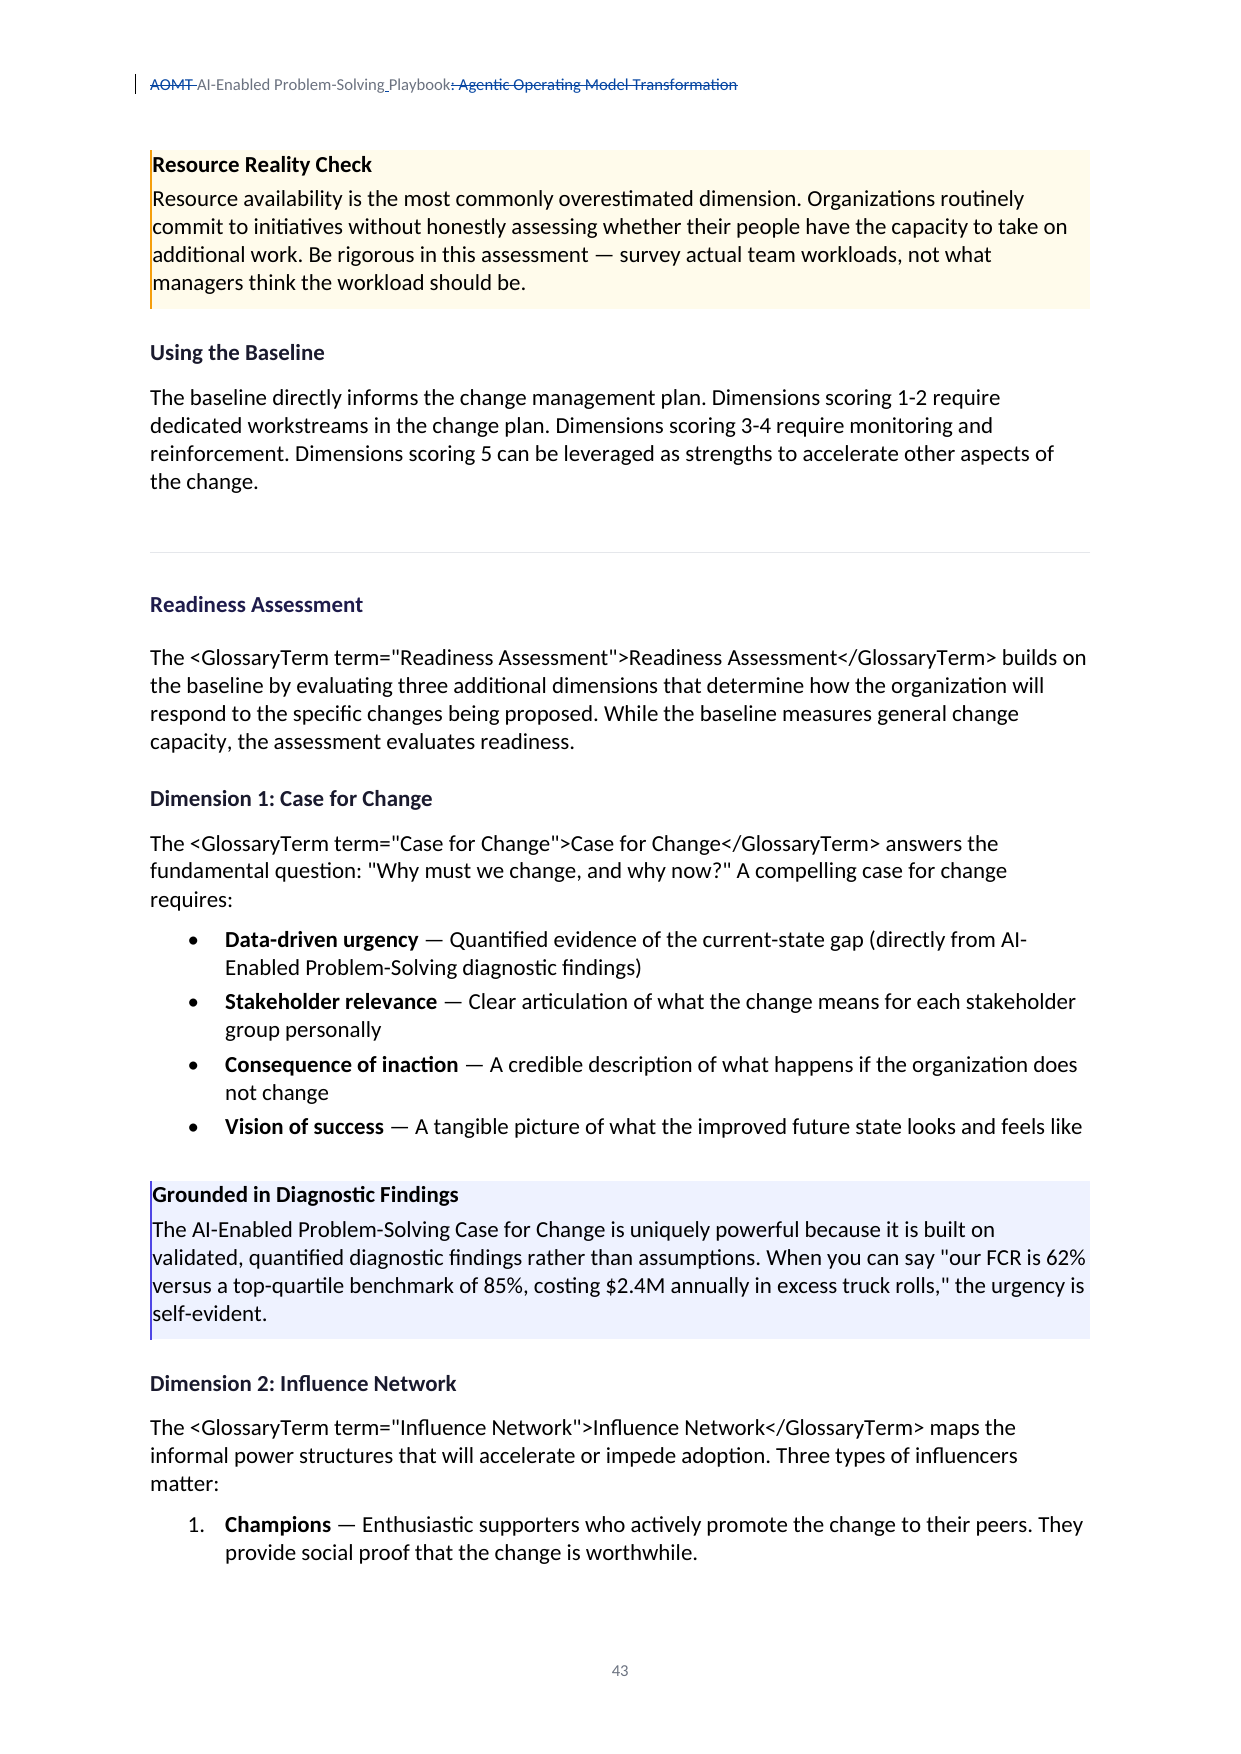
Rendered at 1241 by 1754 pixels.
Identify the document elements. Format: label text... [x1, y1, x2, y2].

subtitle Using the Baseline [150, 338, 1090, 366]
subtitle Readiness Assessment [150, 590, 1090, 618]
subtitle Dimension 2: Influence Network [150, 1369, 1090, 1397]
list Vision of success — A tangible picture of what the improved future state looks and feels like [187, 1112, 1090, 1140]
text The <GlossaryTerm term="Influence Network">Influence Network</GlossaryTerm> maps the informal power structures that will accelerate or impede adoption. Three types of influencers matter: [150, 1413, 1090, 1497]
text The baseline directly informs the change management plan. Dimensions scoring 1-2 require dedicated workstreams in the change plan. Dimensions scoring 3-4 require monitoring and reinforcement. Dimensions scoring 5 can be leveraged as strengths to accelerate other aspects of the change. [150, 383, 1090, 495]
list Consequence of inaction — A credible description of what happens if the organization does not change [187, 1050, 1090, 1106]
table_header Grounded in Diagnostic Findings The AI-Enabled Problem-Solving Case for Change is uniquely powerful because it is built on validated, quantified diagnostic findings rather than assumptions. When you can say "our FCR is 62% versus a top-quartile benchmark of 85%, costing $2.4M annually in excess truck rolls," the urgency is self-evident. [152, 1181, 1090, 1339]
list Data-driven urgency — Quantified evidence of the current-state gap (directly from AI-Enabled Problem-Solving diagnostic findings) [187, 925, 1090, 981]
list Champions — Enthusiastic supporters who actively promote the change to their peers. They provide social proof that the change is worthwhile. [187, 1510, 1090, 1566]
text The <GlossaryTerm term="Case for Change">Case for Change</GlossaryTerm> answers the fundamental question: "Why must we change, and why now?" A compelling case for change requires: [150, 829, 1090, 913]
table_header Resource Reality Check Resource availability is the most commonly overestimated dimension. Organizations routinely commit to initiatives without honestly assessing whether their people have the capacity to take on additional work. Be rigorous in this assessment — survey actual team workloads, not what managers think the workload should be. [152, 150, 1090, 309]
text The <GlossaryTerm term="Readiness Assessment">Readiness Assessment</GlossaryTerm> builds on the baseline by evaluating three additional dimensions that determine how the organization will respond to the specific changes being proposed. While the baseline measures general change capacity, the assessment evaluates readiness. [150, 643, 1090, 755]
list Stakeholder relevance — Clear articulation of what the change means for each stakeholder group personally [187, 987, 1090, 1043]
subtitle Dimension 1: Case for Change [150, 784, 1090, 812]
